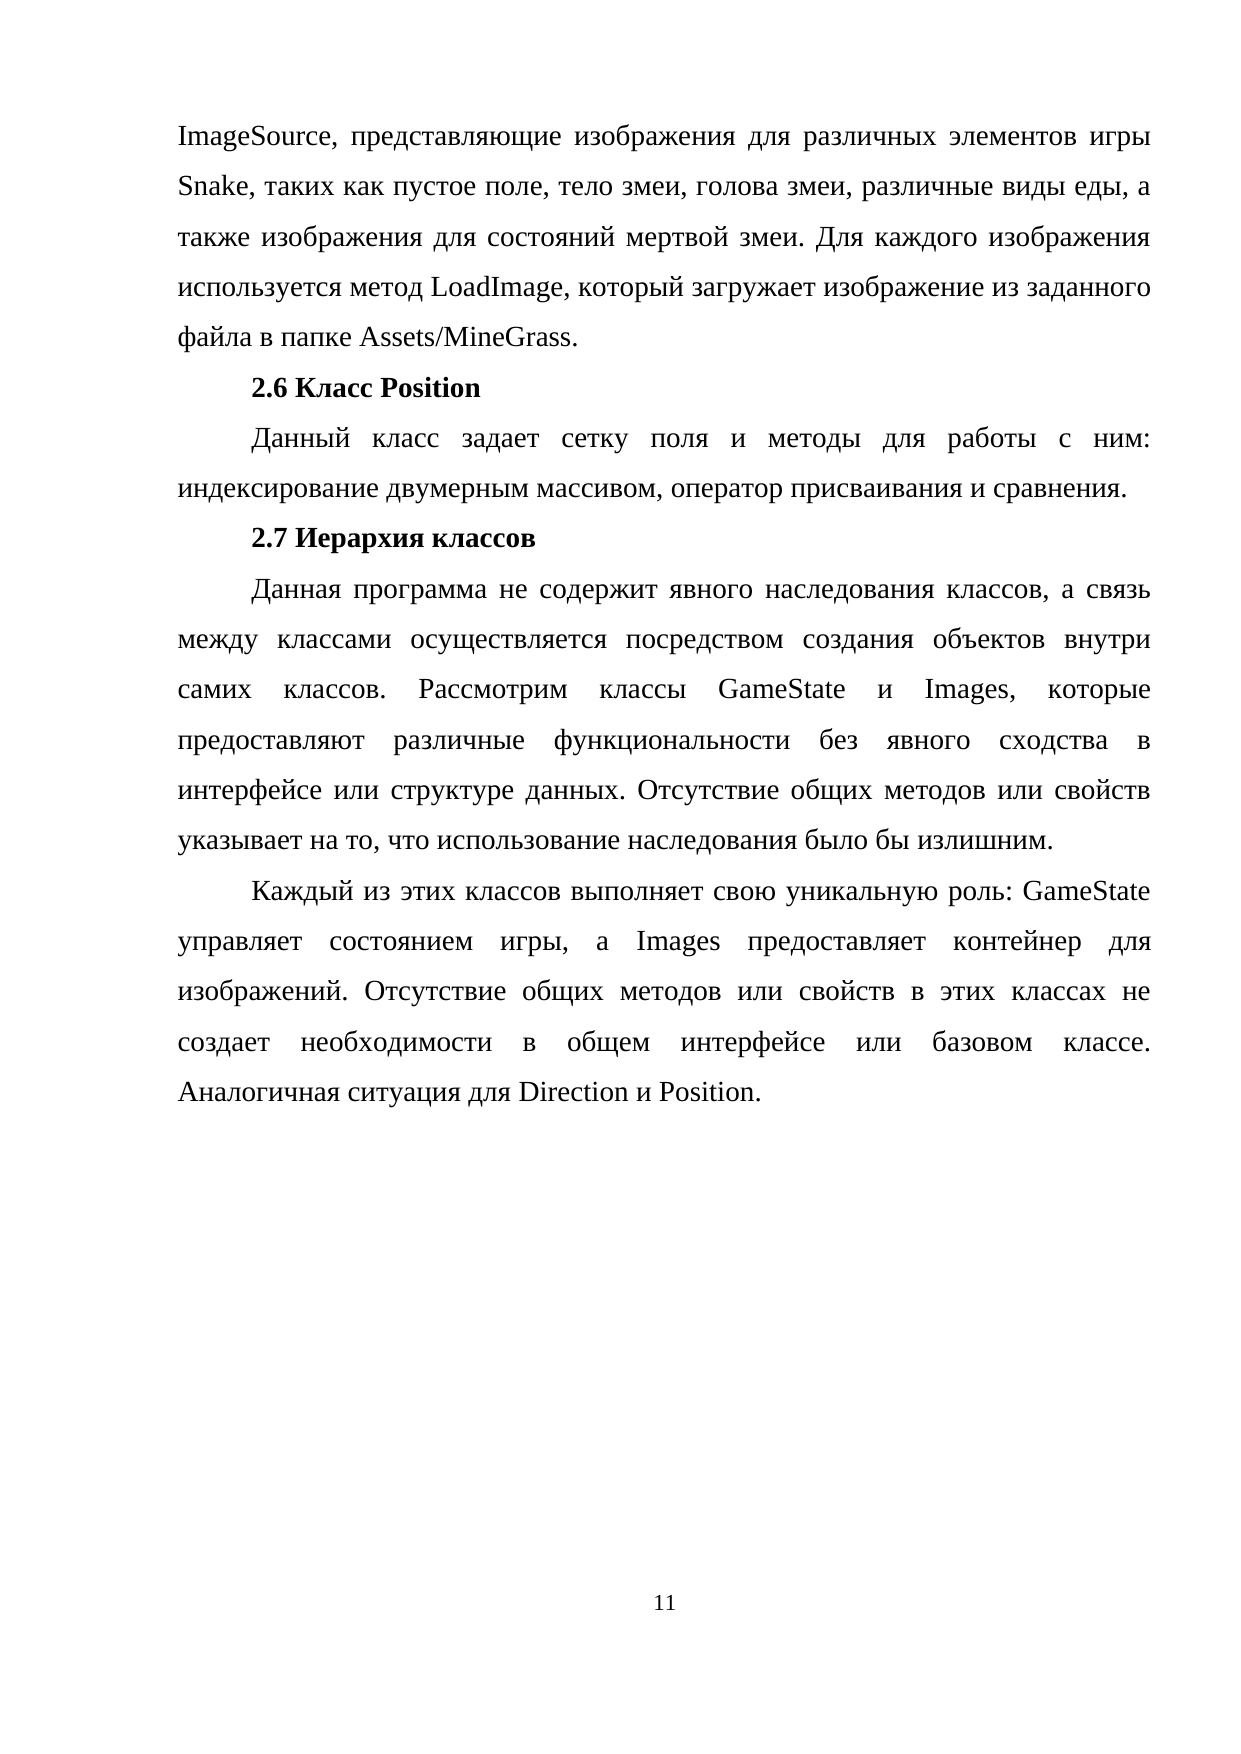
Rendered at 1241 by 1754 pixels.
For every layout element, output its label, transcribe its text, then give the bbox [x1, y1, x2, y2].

text 2.6 Класс Position [177, 370, 1152, 403]
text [177, 118, 1152, 353]
text Данная программа не содержит явного наследования классов, а связь между классами осуществляется посредством создания объектов внутри самих классов. Рассмотрим классы GameState и Images, которые предоставляют различные функциональности без явного сходства в интерфейсе или структуре данных. Отсутствие общих методов или свойств указывает на то, что использование наследования было бы излишним. [177, 571, 1152, 856]
text 2.7 Иерархия классов [177, 521, 1152, 554]
text Данный класс задает сетку поля и методы для работы с ним: индексирование двумерным массивом, оператор присваивания и сравнения. [177, 420, 1152, 504]
text Каждый из этих классов выполняет свою уникальную роль: GameState управляет состоянием игры, а Images предоставляет контейнер для изображений. Отсутствие общих методов или свойств в этих классах не создает необходимости в общем интерфейсе или базовом классе. Аналогичная ситуация для Direction и Position. [177, 873, 1152, 1108]
